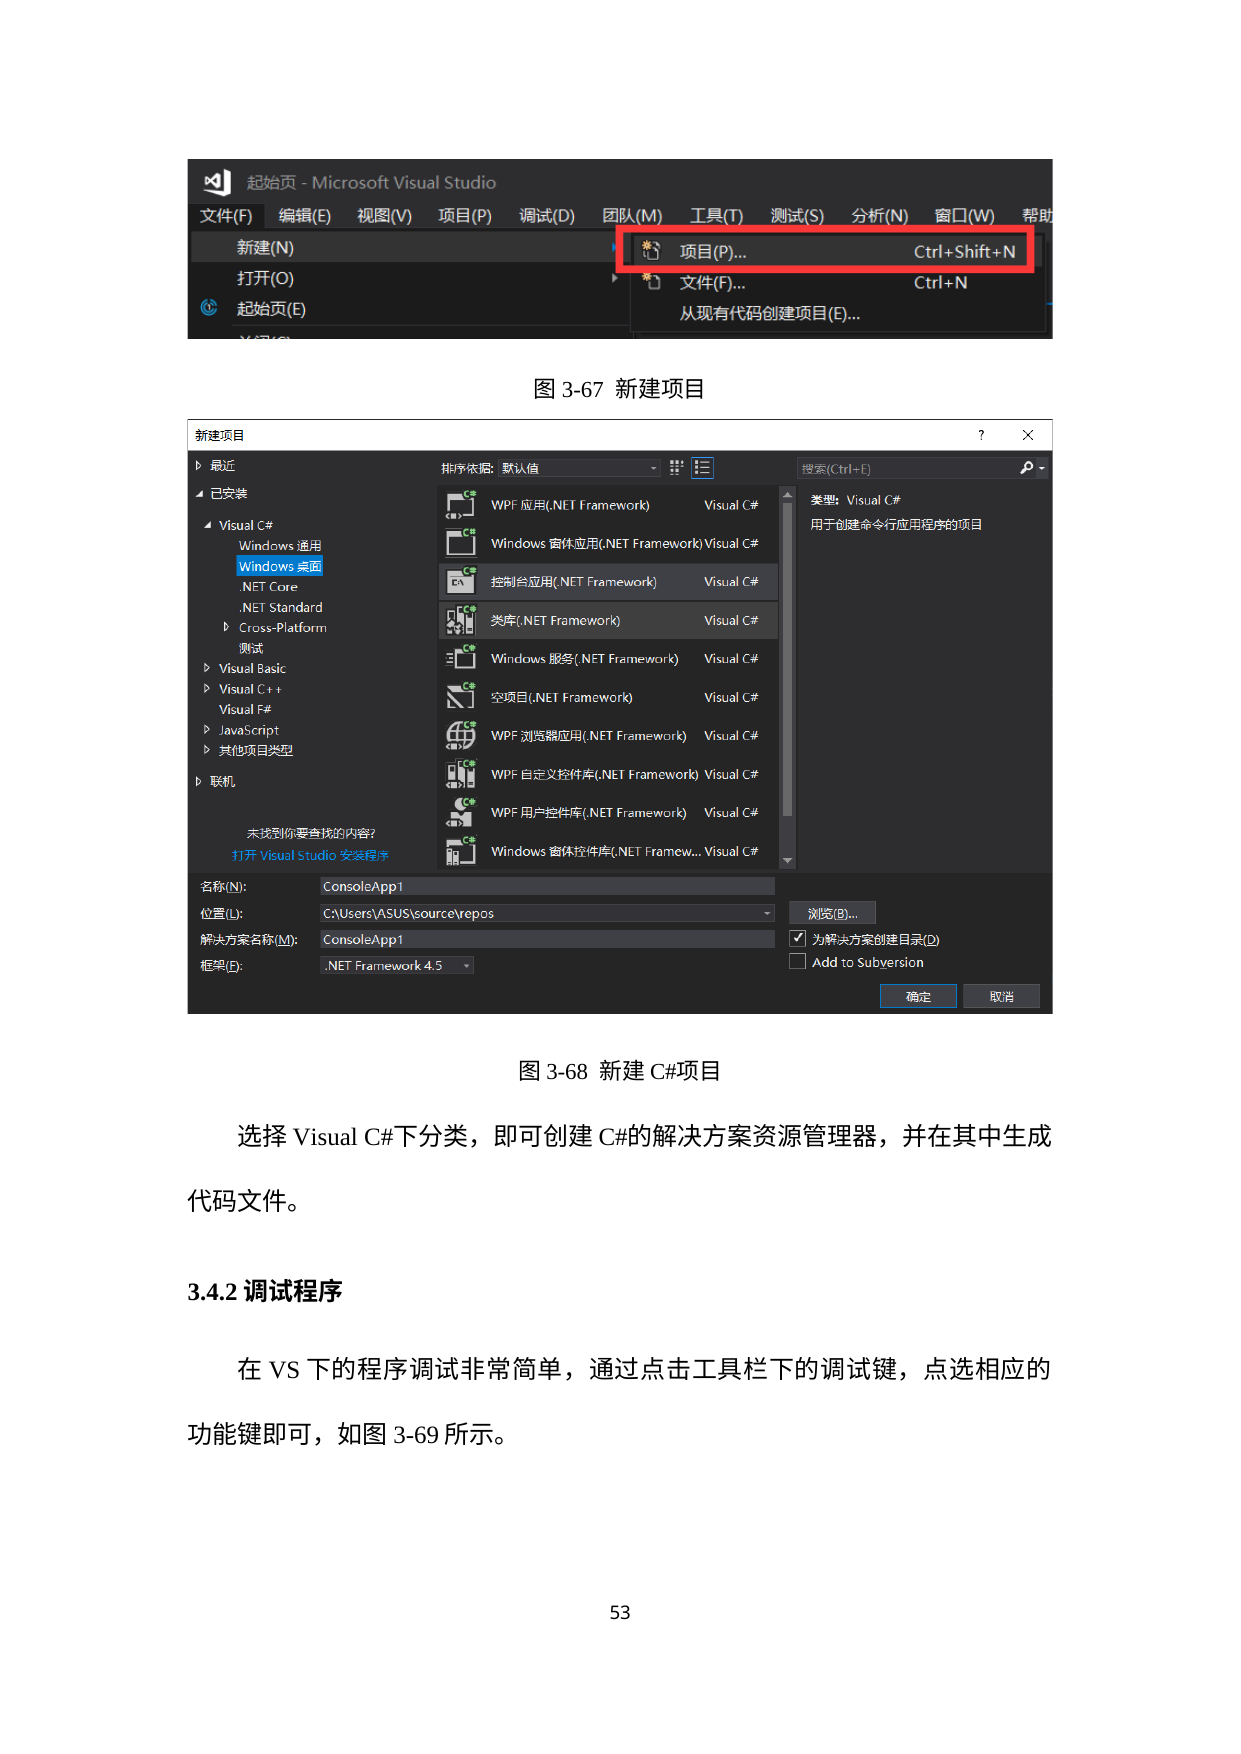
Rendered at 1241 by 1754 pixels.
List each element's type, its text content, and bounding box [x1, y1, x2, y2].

picture [187, 419, 1053, 1014]
text 图 -16 新建项目 [187, 355, 1053, 419]
text 图 -17 新建C#项目 [187, 1037, 1053, 1102]
text 选择Visual C#下分类，即可创建C#的解决方案资源管理器，并在其中生成代码文件。 [187, 1102, 1053, 1232]
picture [187, 159, 1053, 339]
subtitle 调试程序 [187, 1257, 1053, 1322]
